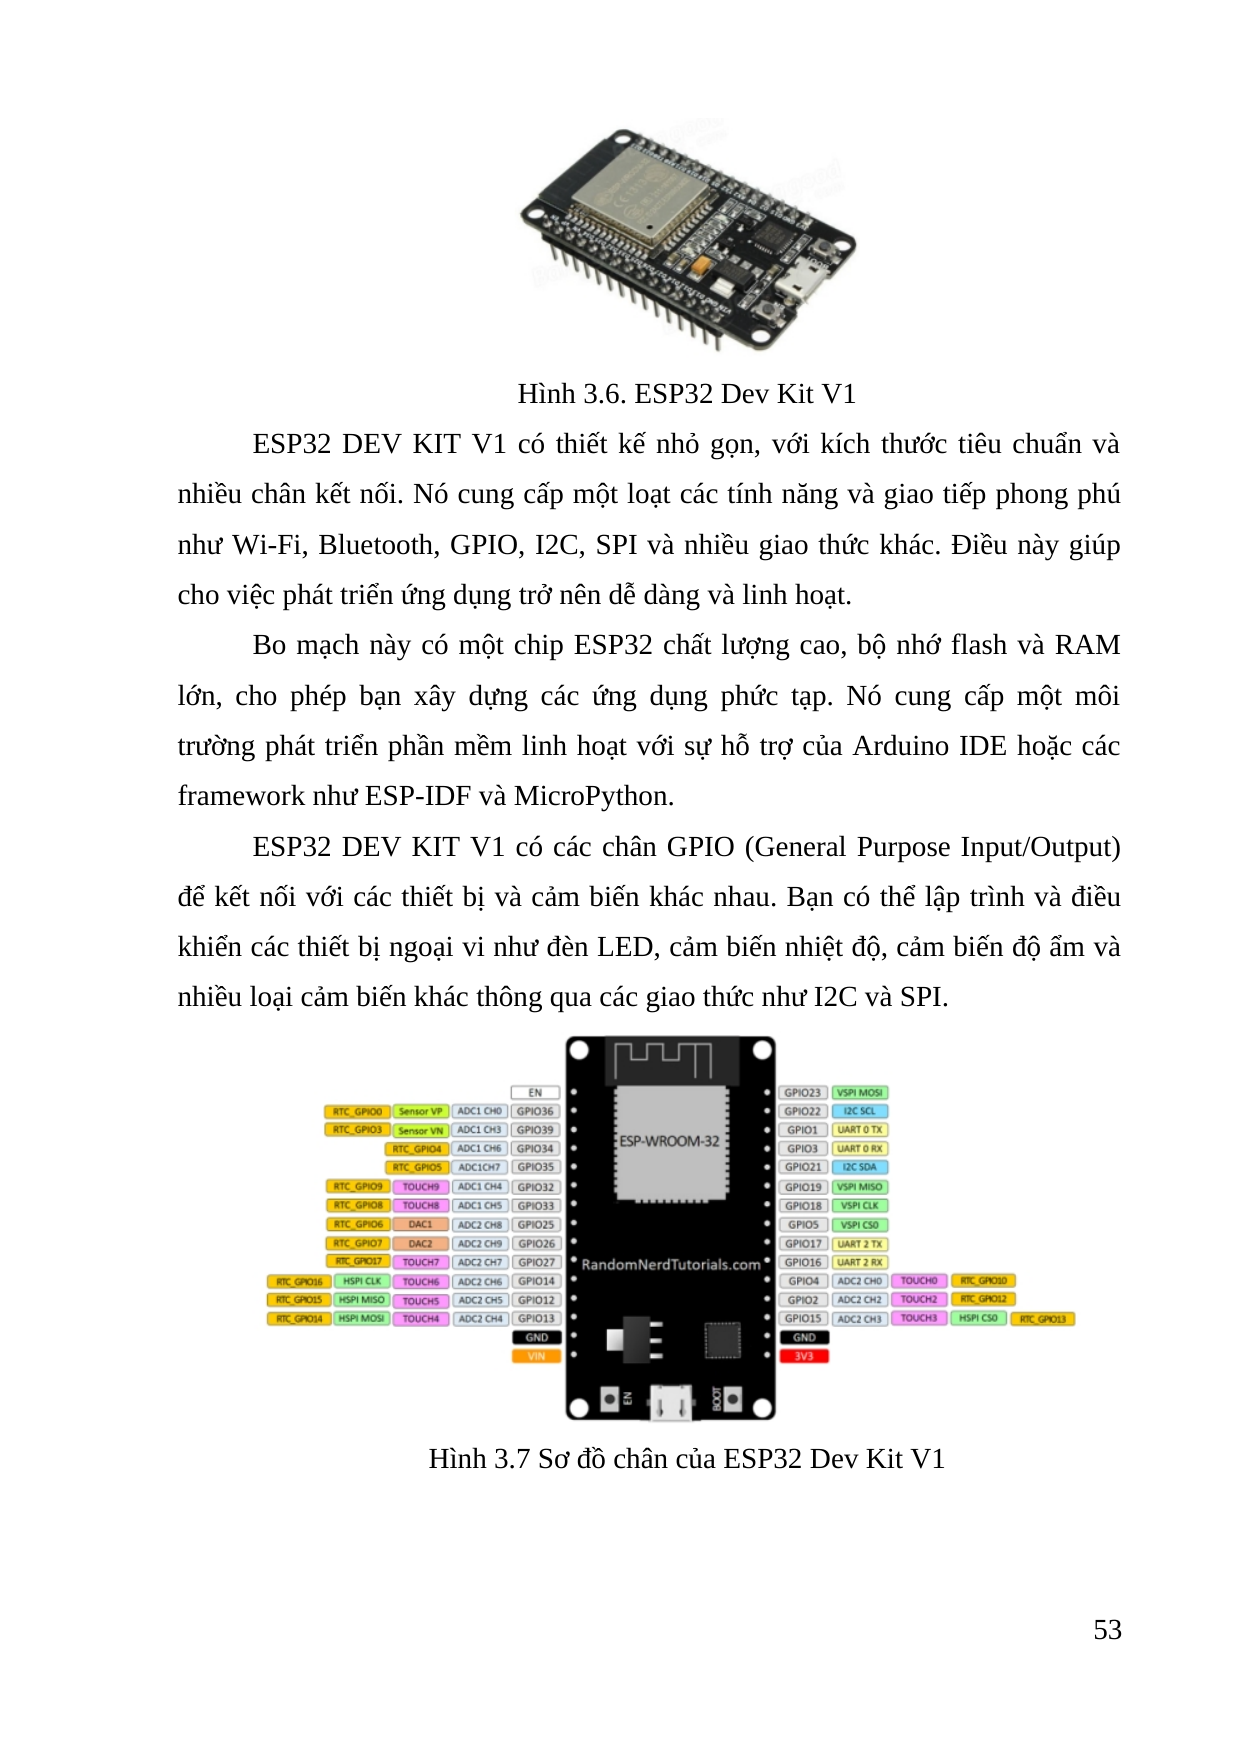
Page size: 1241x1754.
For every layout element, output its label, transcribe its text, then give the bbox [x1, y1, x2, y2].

text ESP32 DEV KIT V1 có thiết kế nhỏ gọn, với kích thước tiêu chuẩn và nhiều chân kết nối. Nó cung cấp một loạt các tính năng và giao tiếp phong phú như Wi-Fi, Bluetooth, GPIO, I2C, SPI và nhiều giao thức khác. Điều này giúp cho việc phát triển ứng dụng trở nên dễ dàng và linh hoạt. [177, 426, 1122, 611]
text Hình 3.6. ESP32 Dev Kit V1 [177, 376, 1122, 409]
picture [252, 1030, 1081, 1425]
picture [514, 118, 860, 359]
text Bo mạch này có một chip ESP32 chất lượng cao, bộ nhớ flash và RAM lớn, cho phép bạn xây dựng các ứng dụng phức tạp. Nó cung cấp một môi trường phát triển phần mềm linh hoạt với sự hỗ trợ của Arduino IDE hoặc các framework như ESP-IDF và MicroPython. [177, 627, 1122, 812]
text ESP32 DEV KIT V1 có các chân GPIO (General Purpose Input/Output) để kết nối với các thiết bị và cảm biến khác nhau. Bạn có thể lập trình và điều khiển các thiết bị ngoại vi như đèn LED, cảm biến nhiệt độ, cảm biến độ ẩm và nhiều loại cảm biến khác thông qua các giao thức như I2C và SPI. [177, 829, 1122, 1013]
text Hình 3.7 Sơ đồ chân của ESP32 Dev Kit V1 [177, 1441, 1122, 1474]
